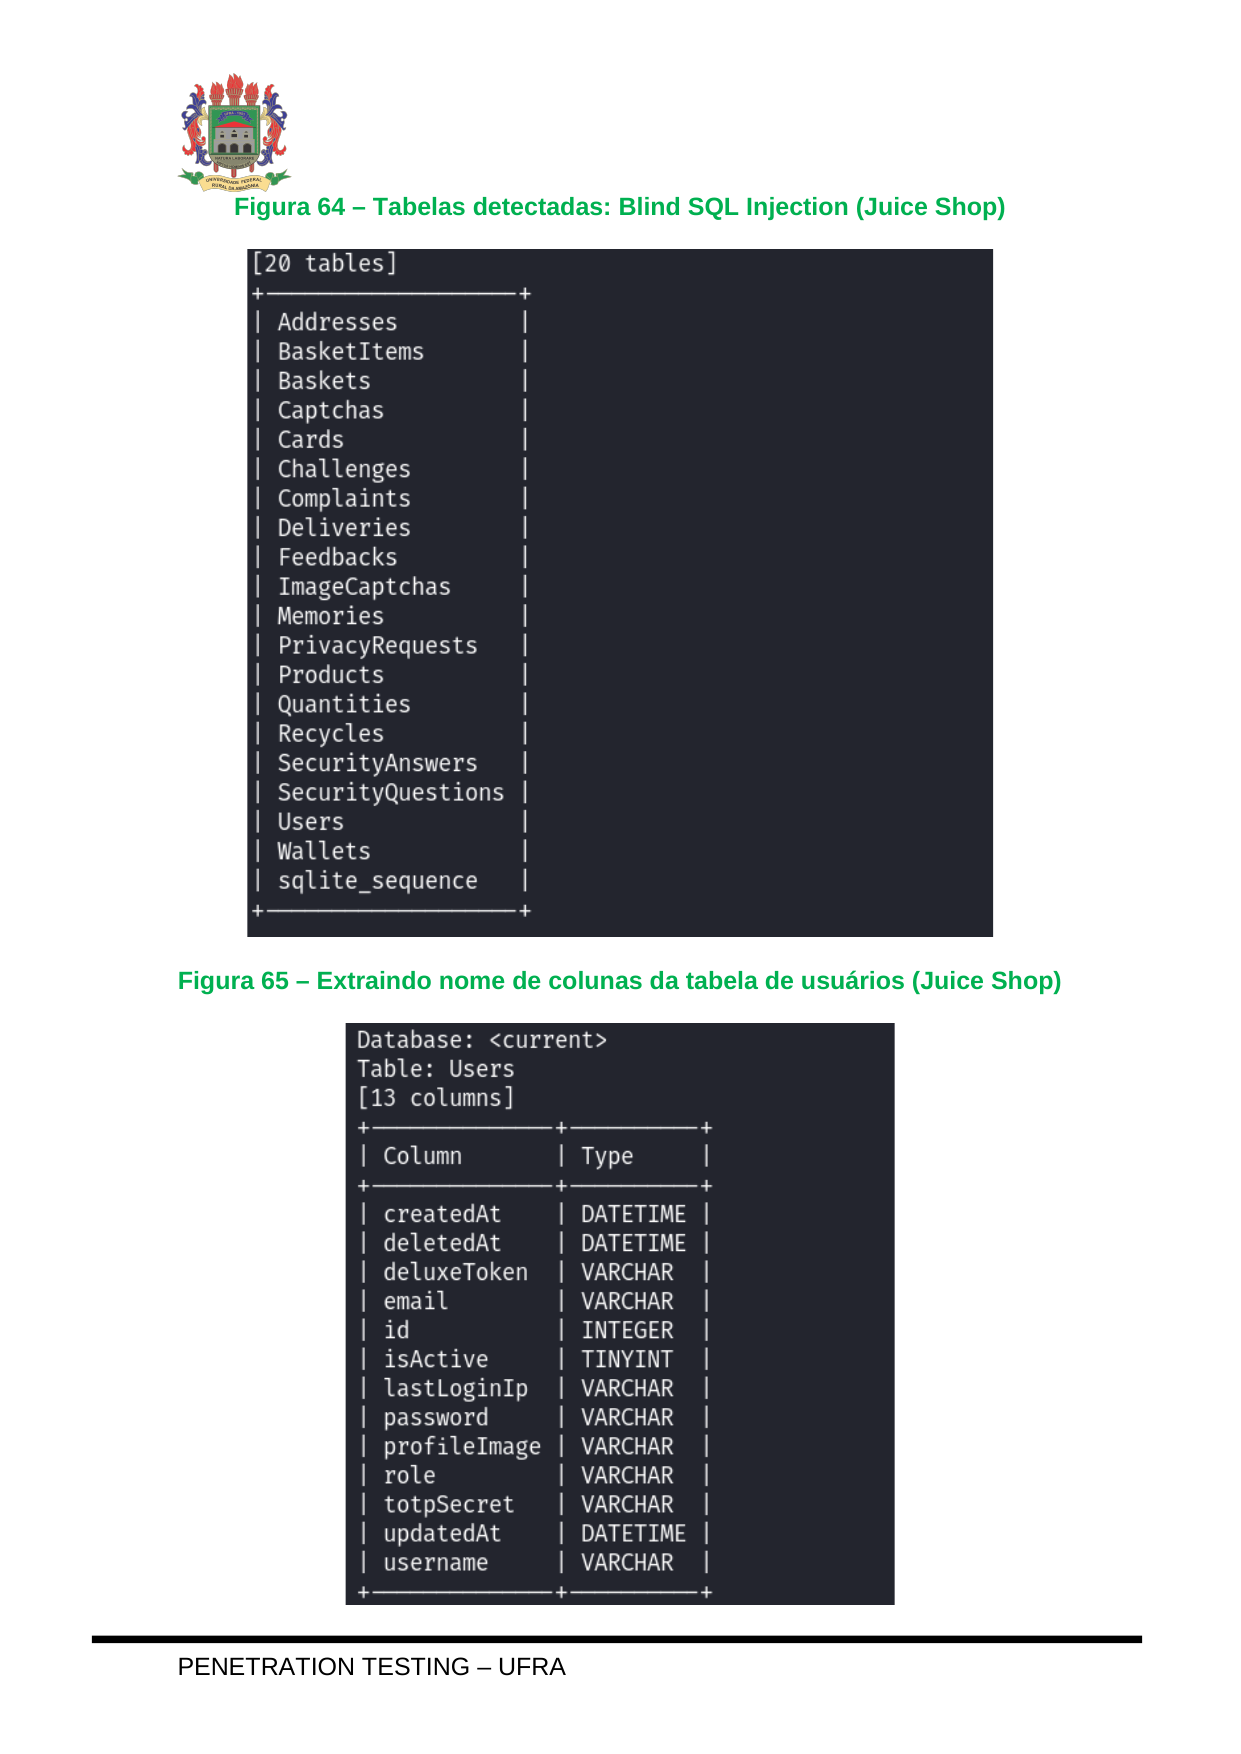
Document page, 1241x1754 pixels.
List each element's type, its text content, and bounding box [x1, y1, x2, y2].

text Figura 64 – Tabelas detectadas: Blind SQL Injection (Juice Shop) [177, 191, 1063, 220]
picture [345, 1023, 895, 1605]
text Figura 65 – Extraindo nome de colunas da tabela de usuários (Juice Shop) [177, 966, 1063, 994]
picture [247, 249, 994, 937]
picture [177, 73, 292, 192]
